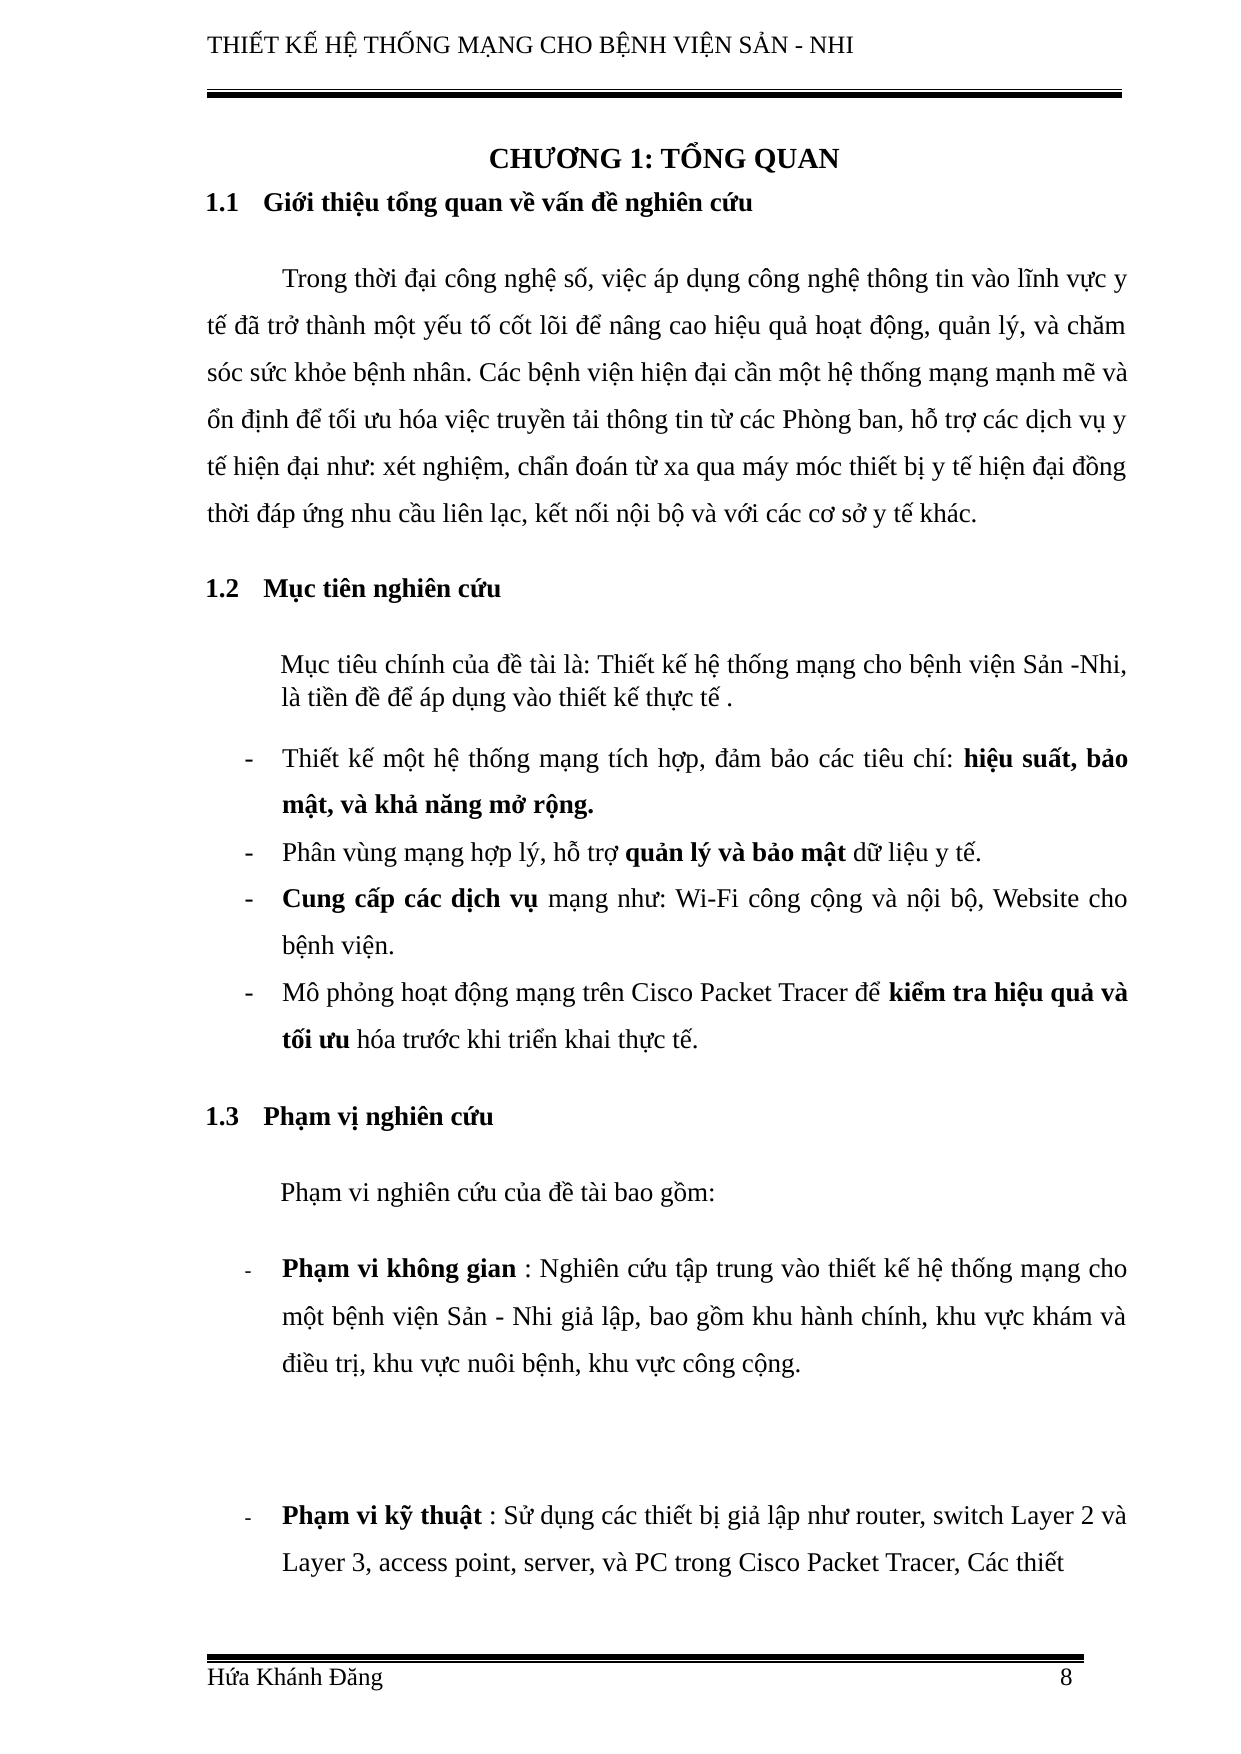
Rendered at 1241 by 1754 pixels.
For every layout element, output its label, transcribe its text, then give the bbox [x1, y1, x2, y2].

list Phạm vi kỹ thuật : Sử dụng các thiết bị giả lập như router, switch Layer 2 và Layer 3, access point, server, và PC trong Cisco Packet Tracer, Các thiết [244, 1499, 1128, 1578]
list Mô phỏng hoạt động mạng trên Cisco Packet Tracer để kiểm tra hiệu quả và tối ưu hóa trước khi triển khai thực tế. [244, 976, 1128, 1054]
list Phạm vi không gian : Nghiên cứu tập trung vào thiết kế hệ thống mạng cho một bệnh viện Sản - Nhi giả lập, bao gồm khu hành chính, khu vực khám và điều trị, khu vực nuôi bệnh, khu vực công cộng. [244, 1252, 1128, 1378]
text Mục tiêu chính của đề tài là: Thiết kế hệ thống mạng cho bệnh viện Sản -Nhi, là tiền đề để áp dụng vào thiết kế thực tế . [280, 648, 1128, 712]
subtitle 1.3 Phạm vị nghiên cứu [205, 1100, 1128, 1131]
text Phạm vi nghiên cứu của đề tài bao gồm: [280, 1176, 1128, 1207]
text Trong thời đại công nghệ số, việc áp dụng công nghệ thông tin vào lĩnh vực y tế đã trở thành một yếu tố cốt lõi để nâng cao hiệu quả hoạt động, quản lý, và chăm sóc sức khỏe bệnh nhân. Các bệnh viện hiện đại cần một hệ thống mạng mạnh mẽ và ổn định để tối ưu hóa việc truyền tải thông tin từ các Phòng ban, hỗ trợ các dịch vụ y tế hiện đại như: xét nghiệm, chẩn đoán từ xa qua máy móc thiết bị y tế hiện đại đồng thời đáp ứng nhu cầu liên lạc, kết nối nội bộ và với các cơ sở y tế khác. [207, 262, 1128, 528]
subtitle CHƯƠNG 1: TỔNG QUAN [207, 141, 1122, 174]
list Phân vùng mạng hợp lý, hỗ trợ quản lý và bảo mật dữ liệu y tế. [244, 836, 1128, 867]
list Cung cấp các dịch vụ mạng như: Wi-Fi công cộng và nội bộ, Website cho bệnh viện. [244, 882, 1128, 961]
subtitle 1.2 Mục tiên nghiên cứu [205, 572, 1128, 603]
list Thiết kế một hệ thống mạng tích hợp, đảm bảo các tiêu chí: hiệu suất, bảo mật, và khả năng mở rộng. [244, 742, 1128, 820]
subtitle 1.1 Giới thiệu tổng quan về vấn đề nghiên cứu [205, 186, 1128, 217]
